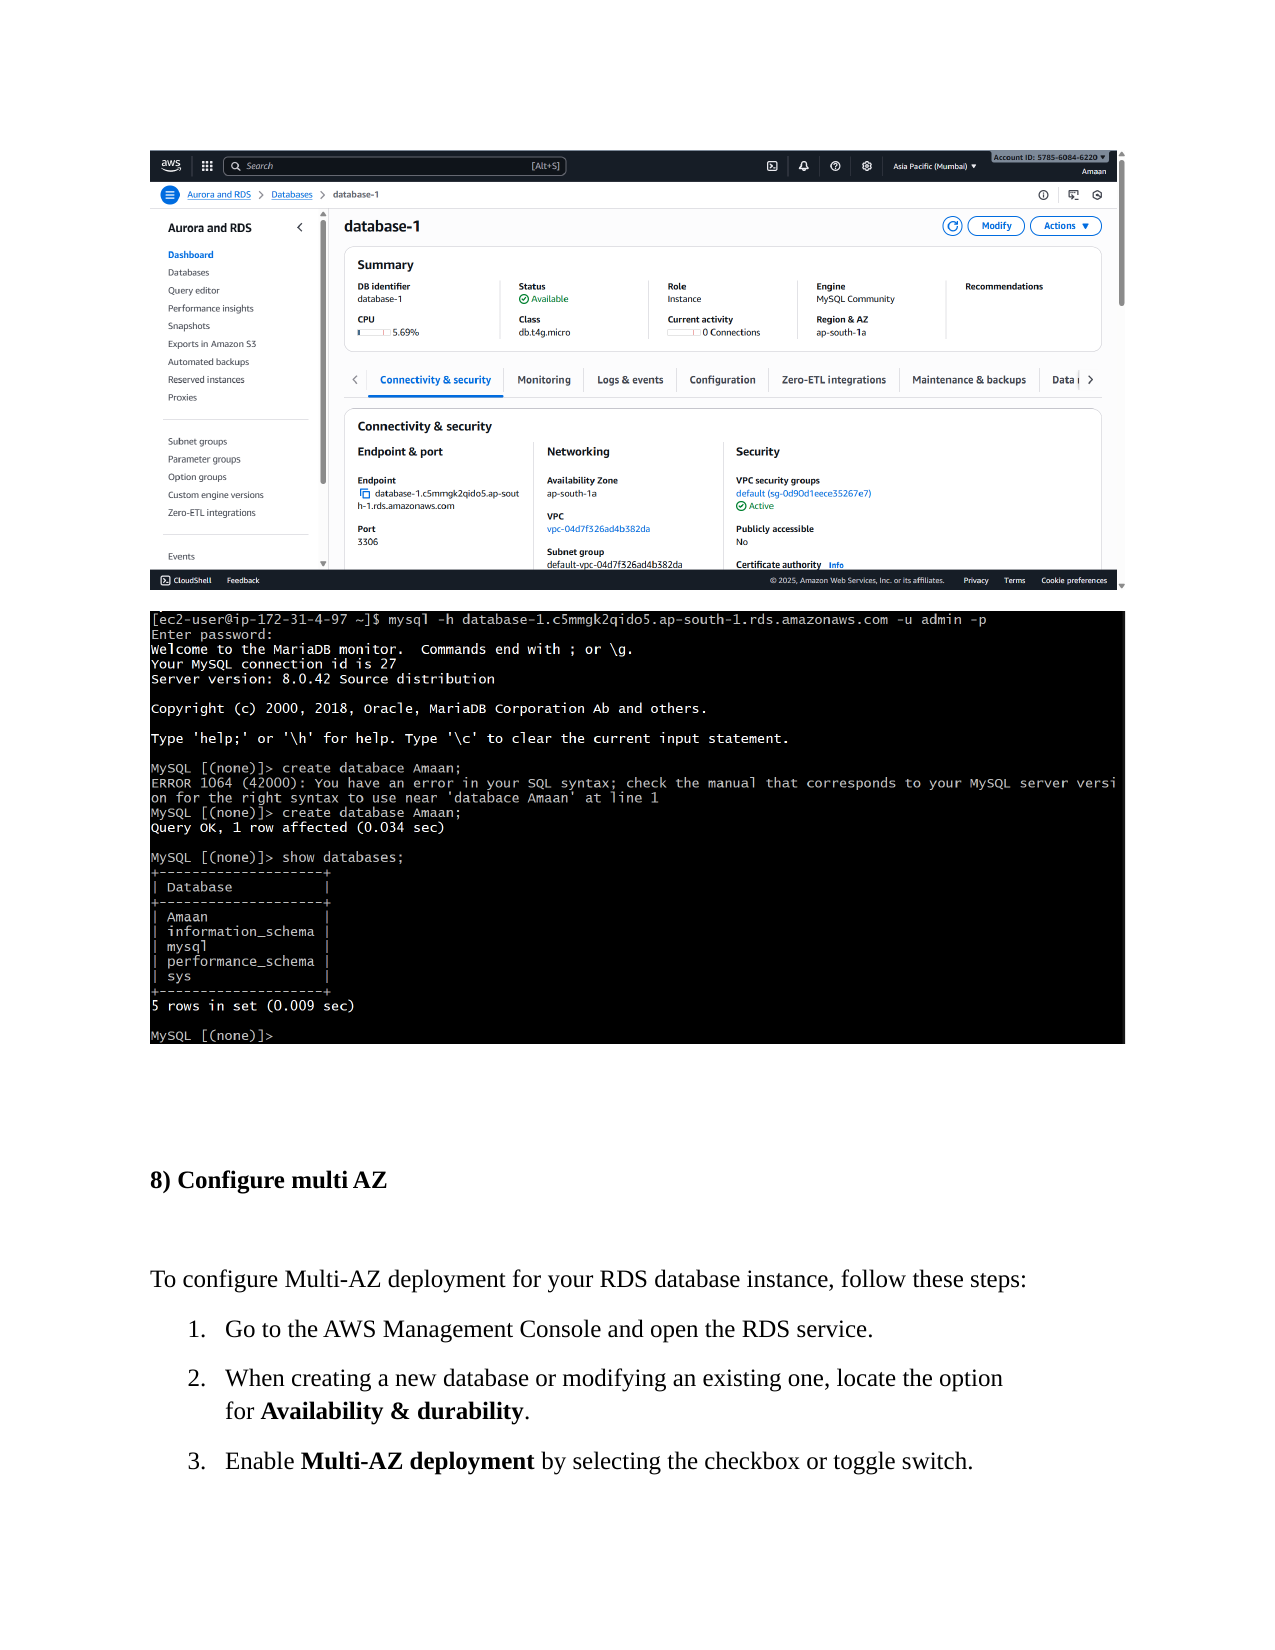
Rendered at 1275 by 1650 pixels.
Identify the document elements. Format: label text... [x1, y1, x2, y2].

text 8) Configure multi AZ [150, 1165, 1125, 1193]
list Enable Multi-AZ deployment by selecting the checkbox or toggle switch. [187, 1446, 1125, 1475]
picture [150, 611, 1125, 1044]
text To configure Multi-AZ deployment for your RDS database instance, follow these steps: [150, 1264, 1125, 1293]
picture [150, 150, 1125, 590]
list When creating a new database or modifying an existing one, locate the option for Availability & durability. [187, 1363, 1125, 1425]
list Go to the AWS Management Console and open the RDS service. [187, 1314, 1125, 1342]
